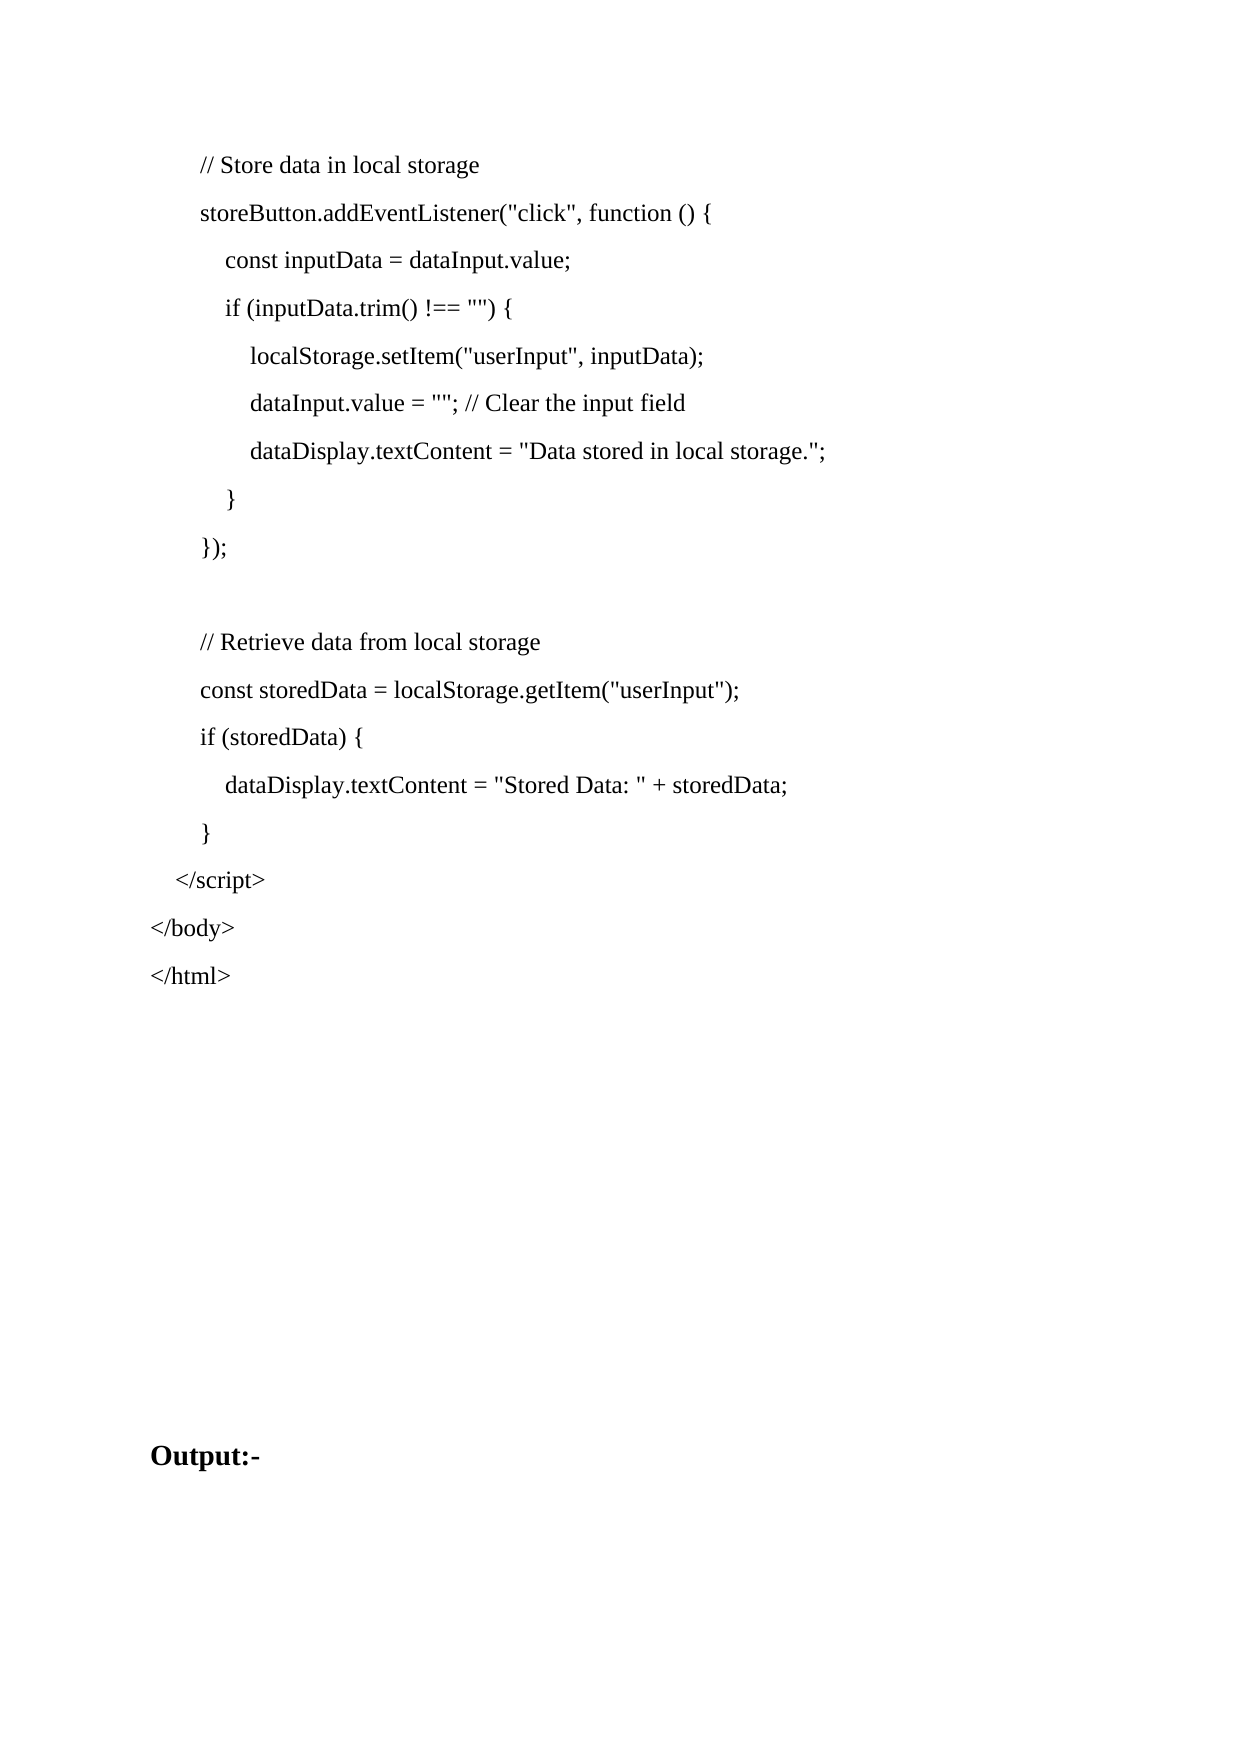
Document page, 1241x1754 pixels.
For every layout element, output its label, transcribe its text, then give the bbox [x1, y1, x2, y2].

text Output:- [150, 1438, 1090, 1472]
text if (inputData.trim() !== "") { [150, 293, 1090, 322]
text storeButton.addEventListener("click", function () { [150, 198, 1090, 226]
text </body> [150, 913, 1090, 942]
text // Store data in local storage [150, 150, 1090, 179]
text </script> [150, 866, 1090, 894]
text </html> [150, 961, 1090, 990]
text dataInput.value = ""; // Clear the input field [150, 388, 1090, 417]
text } [150, 818, 1090, 847]
text const storedData = localStorage.getItem("userInput"); [150, 675, 1090, 703]
text }); [150, 532, 1090, 560]
text dataDisplay.textContent = "Data stored in local storage."; [150, 436, 1090, 465]
text } [150, 484, 1090, 513]
text dataDisplay.textContent = "Stored Data: " + storedData; [150, 770, 1090, 799]
text if (storedData) { [150, 722, 1090, 751]
text // Retrieve data from local storage [150, 627, 1090, 656]
text localStorage.setItem("userInput", inputData); [150, 341, 1090, 369]
text const inputData = dataInput.value; [150, 245, 1090, 274]
